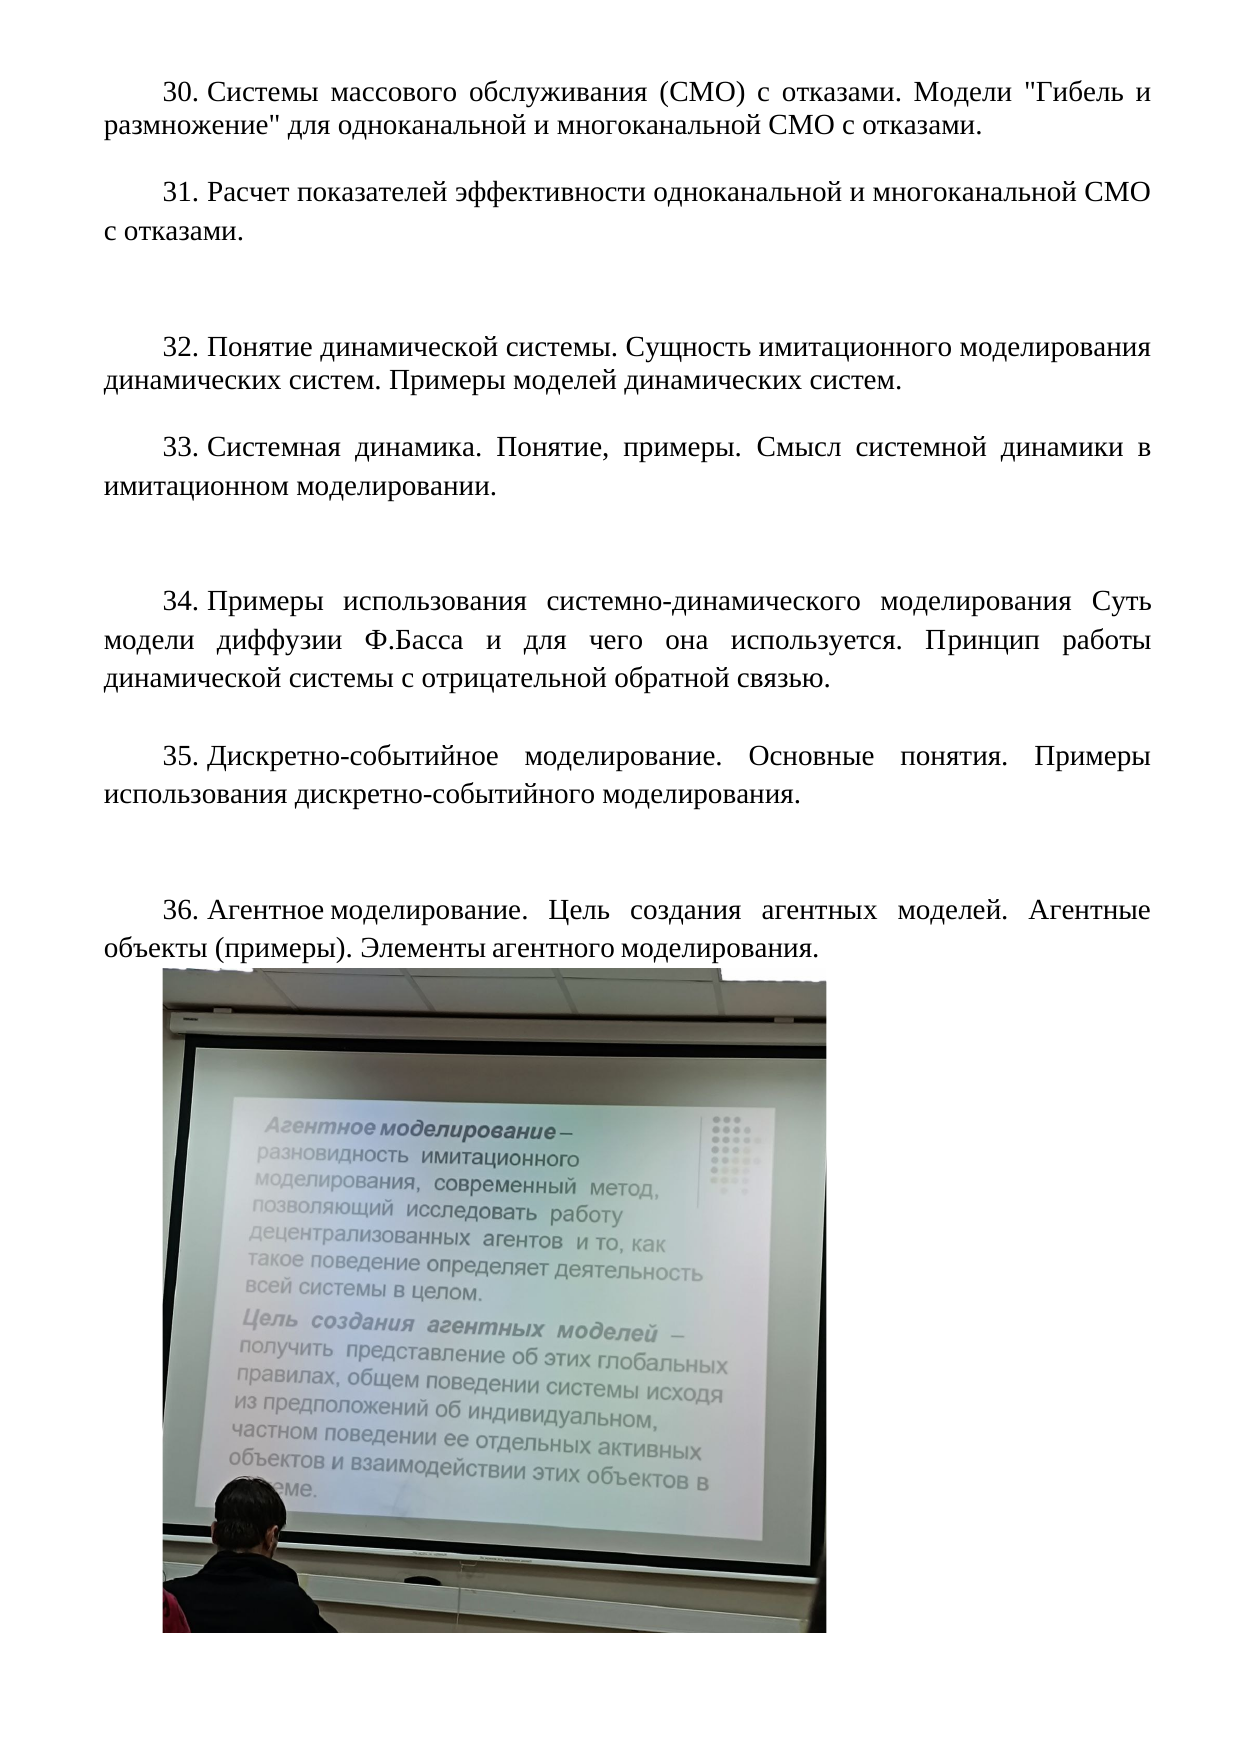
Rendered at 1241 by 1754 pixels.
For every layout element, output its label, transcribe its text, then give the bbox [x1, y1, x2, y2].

list Понятие динамической системы. Сущность имитационного моделирования динамических систем. Примеры моделей динамических систем. [103, 329, 1152, 396]
list Системы массового обслуживания (СМО) с отказами. Модели "Гибель и размножение" для одноканальной и многоканальной СМО с отказами. [103, 74, 1152, 141]
list Агентное моделирование. Цель создания агентных моделей. Агентные объекты (примеры). Элементы агентного моделирования. [103, 892, 1152, 964]
list Системная динамика. Понятие, примеры. Смысл системной динамики в имитационном моделировании. [103, 429, 1152, 501]
picture [162, 968, 827, 1633]
list Дискретно-событийное моделирование. Основные понятия. Примеры использования дискретно-событийного моделирования. [103, 738, 1152, 810]
list Примеры использования системно-динамического моделирования Суть модели диффузии Ф.Басса и для чего она используется. Принцип работы динамической системы с отрицательной обратной связью. [103, 583, 1152, 694]
list Расчет показателей эффективности одноканальной и многоканальной СМО с отказами. [103, 174, 1152, 247]
